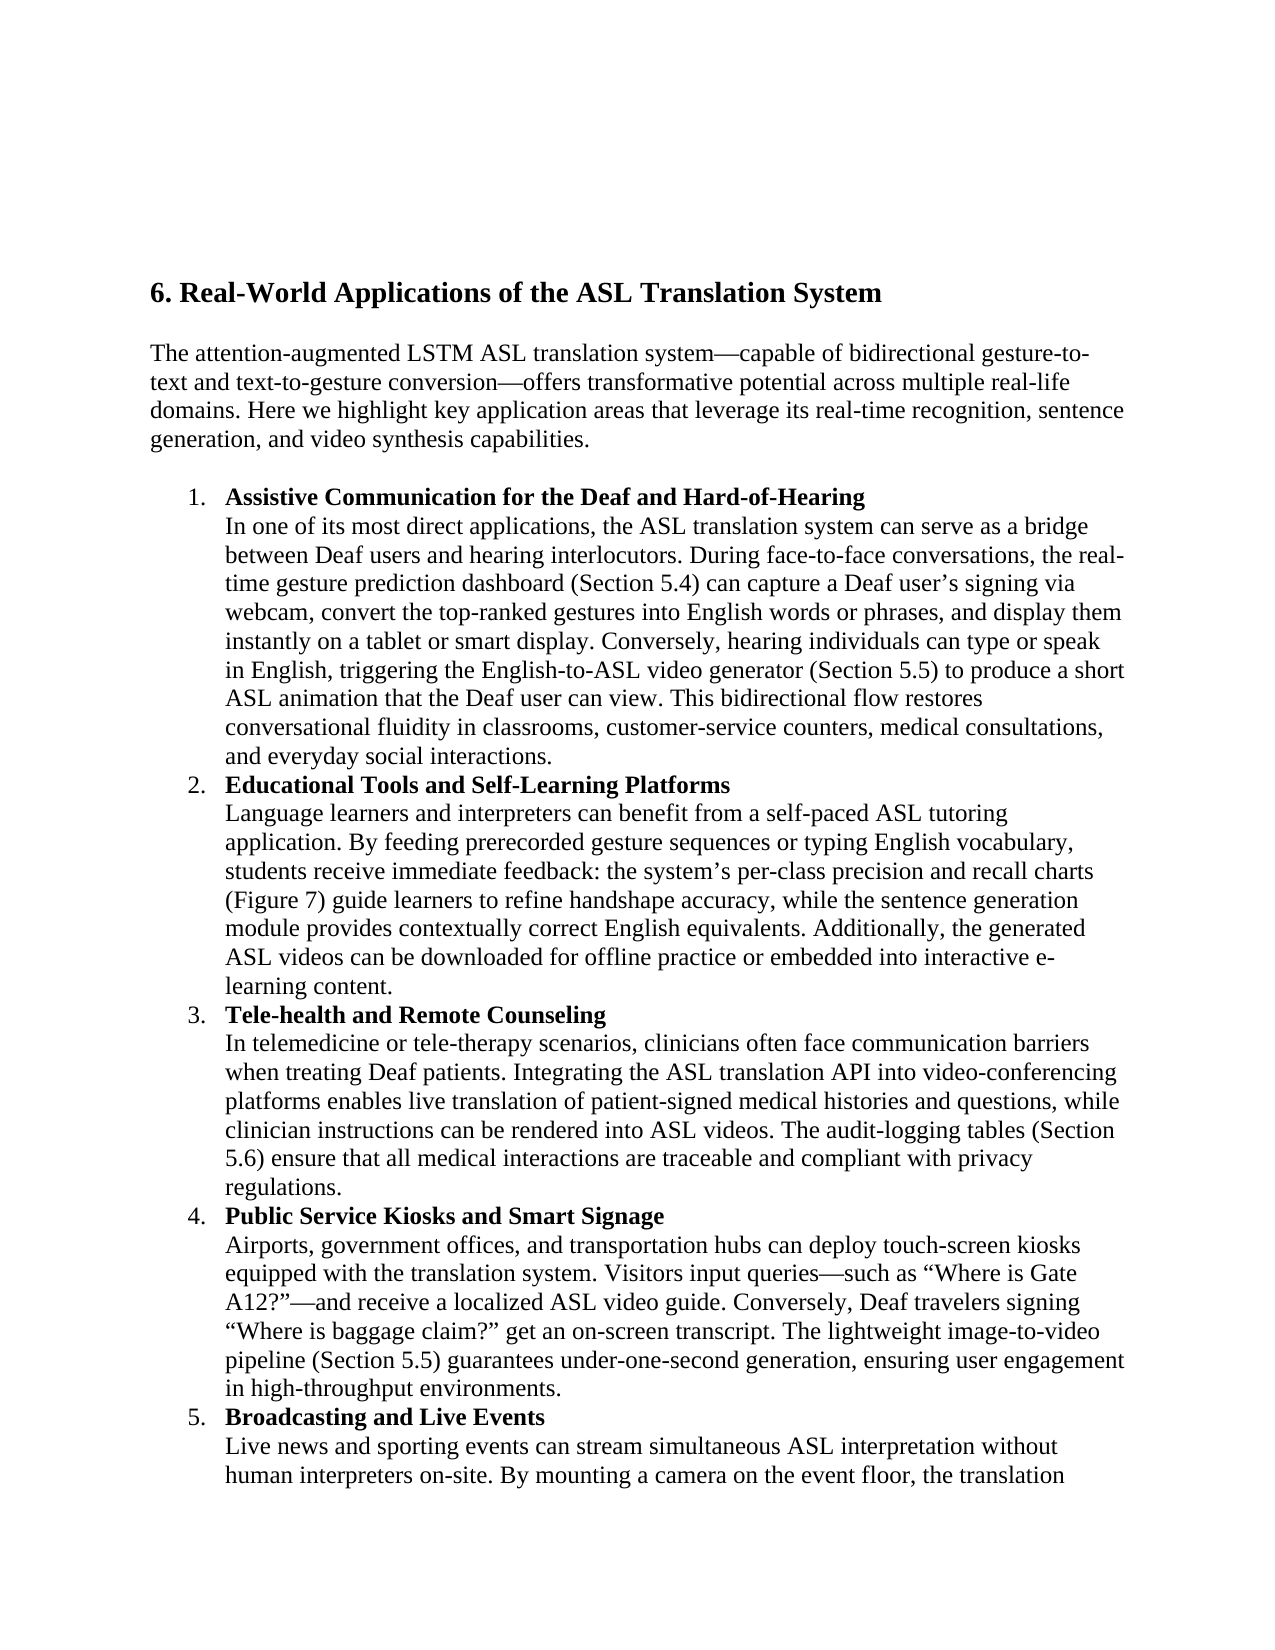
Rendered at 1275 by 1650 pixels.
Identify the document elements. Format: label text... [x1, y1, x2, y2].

text 6. Real-World Applications of the ASL Translation System [150, 275, 1125, 309]
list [187, 1402, 1125, 1488]
list Tele-health and Remote Counseling In telemedicine or tele-therapy scenarios, clinicians often face communication barriers when treating Deaf patients. Integrating the ASL translation API into video-conferencing platforms enables live translation of patient-signed medical histories and questions, while clinician instructions can be rendered into ASL videos. The audit-logging tables (Section 5.6) ensure that all medical interactions are traceable and compliant with privacy regulations. [187, 1000, 1125, 1201]
list Educational Tools and Self-Learning Platforms Language learners and interpreters can benefit from a self-paced ASL tutoring application. By feeding prerecorded gesture sequences or typing English vocabulary, students receive immediate feedback: the system’s per-class precision and recall charts (Figure 7) guide learners to refine handshape accuracy, while the sentence generation module provides contextually correct English equivalents. Additionally, the generated ASL videos can be downloaded for offline practice or embedded into interactive e-learning content. [187, 770, 1125, 1000]
list Assistive Communication for the Deaf and Hard-of-Hearing In one of its most direct applications, the ASL translation system can serve as a bridge between Deaf users and hearing interlocutors. During face-to-face conversations, the real-time gesture prediction dashboard (Section 5.4) can capture a Deaf user’s signing via webcam, convert the top-ranked gestures into English words or phrases, and display them instantly on a tablet or smart display. Conversely, hearing individuals can type or speak in English, triggering the English-to-ASL video generator (Section 5.5) to produce a short ASL animation that the Deaf user can view. This bidirectional flow restores conversational fluidity in classrooms, customer-service counters, medical consultations, and everyday social interactions. [187, 482, 1125, 770]
list Public Service Kiosks and Smart Signage Airports, government offices, and transportation hubs can deploy touch-screen kiosks equipped with the translation system. Visitors input queries—such as “Where is Gate A12?”—and receive a localized ASL video guide. Conversely, Deaf travelers signing “Where is baggage claim?” get an on-screen transcript. The lightweight image-to-video pipeline (Section 5.5) guarantees under-one-second generation, ensuring user engagement in high-throughput environments. [187, 1201, 1125, 1402]
text The attention-augmented LSTM ASL translation system—capable of bidirectional gesture‐to‐text and text‐to‐gesture conversion—offers transformative potential across multiple real-life domains. Here we highlight key application areas that leverage its real-time recognition, sentence generation, and video synthesis capabilities. [150, 338, 1125, 453]
